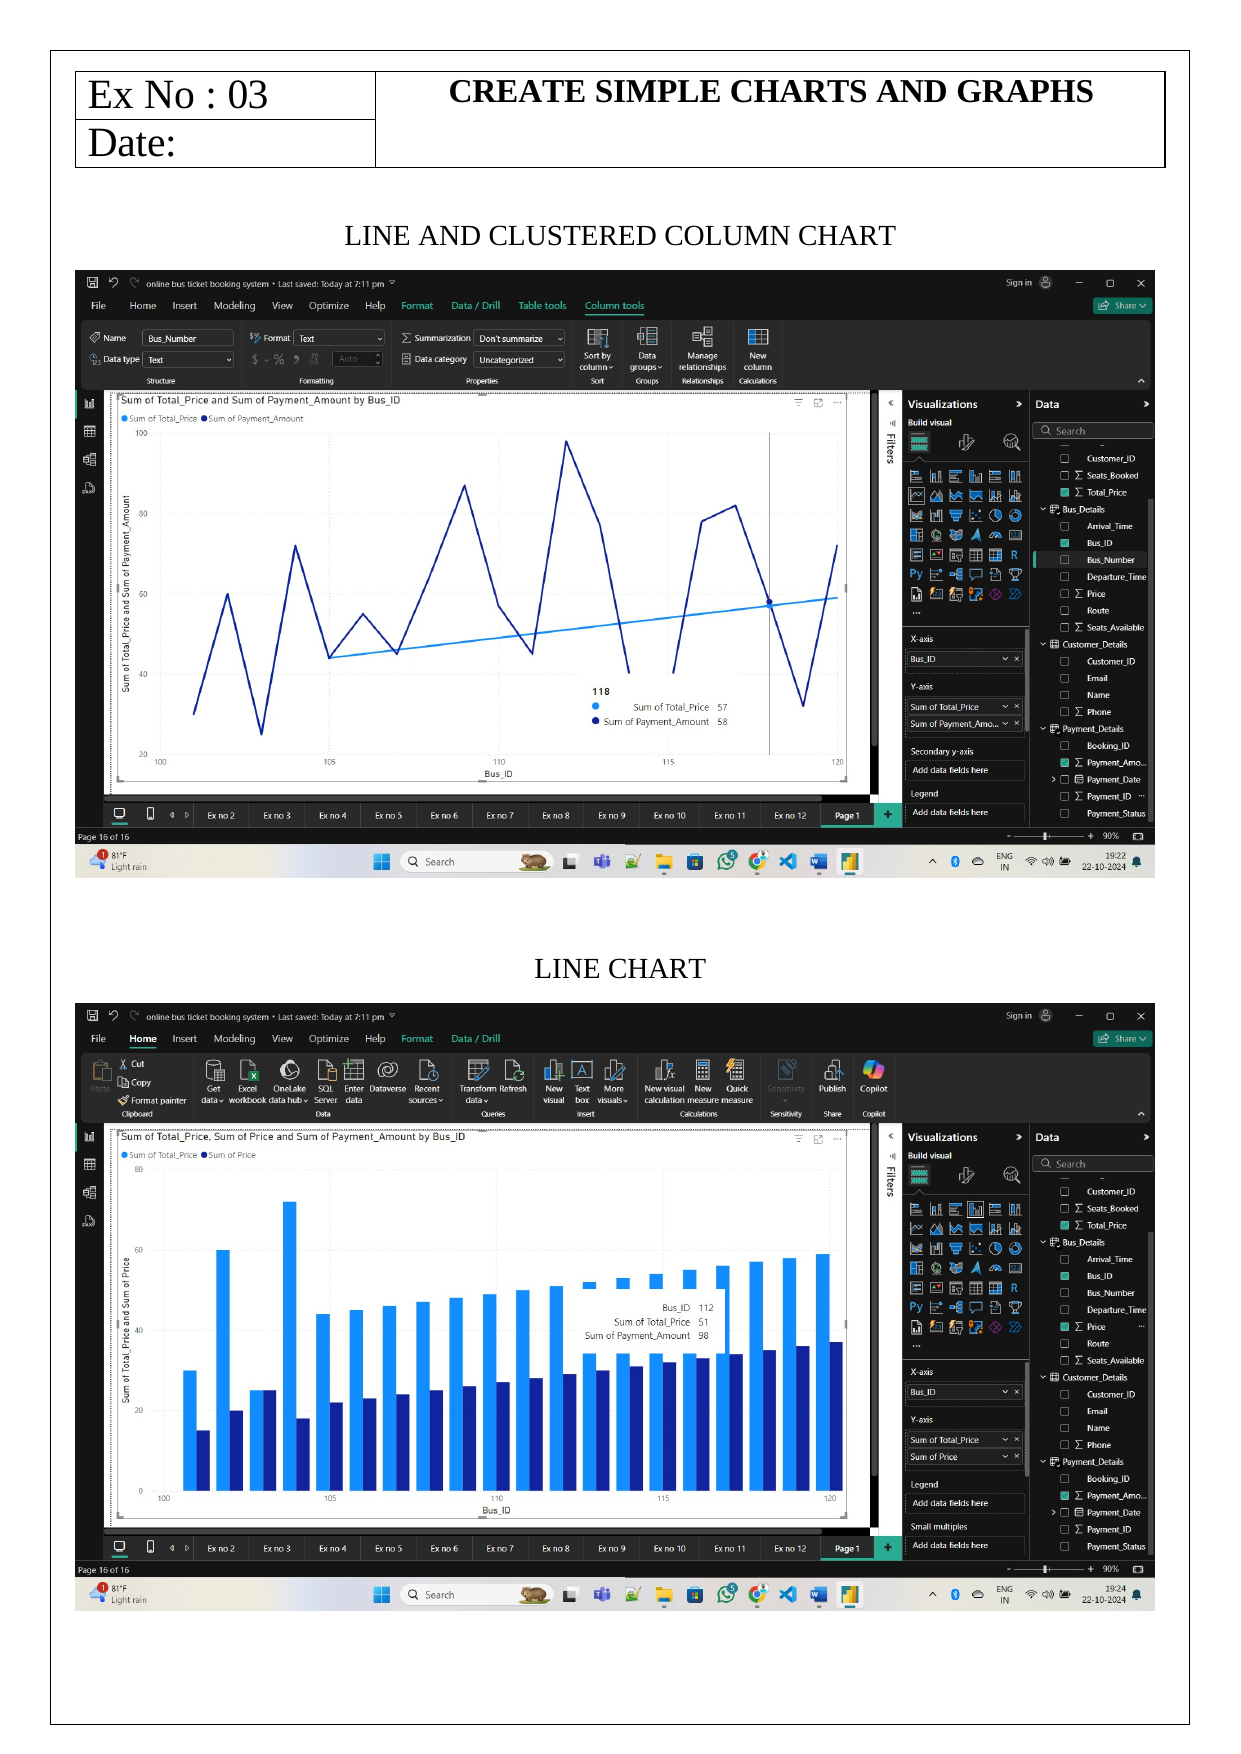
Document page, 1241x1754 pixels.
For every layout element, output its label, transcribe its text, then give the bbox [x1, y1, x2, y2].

table_header CREATE SIMPLE CHARTS AND GRAPHS [376, 72, 1164, 167]
picture [75, 270, 1155, 878]
picture [75, 1003, 1155, 1611]
text LINE CHART [252, 951, 988, 984]
table_header Ex No : 03 [76, 72, 375, 119]
text LINE AND CLUSTERED COLUMN CHART [252, 218, 988, 251]
table_cell Date: [76, 120, 375, 167]
